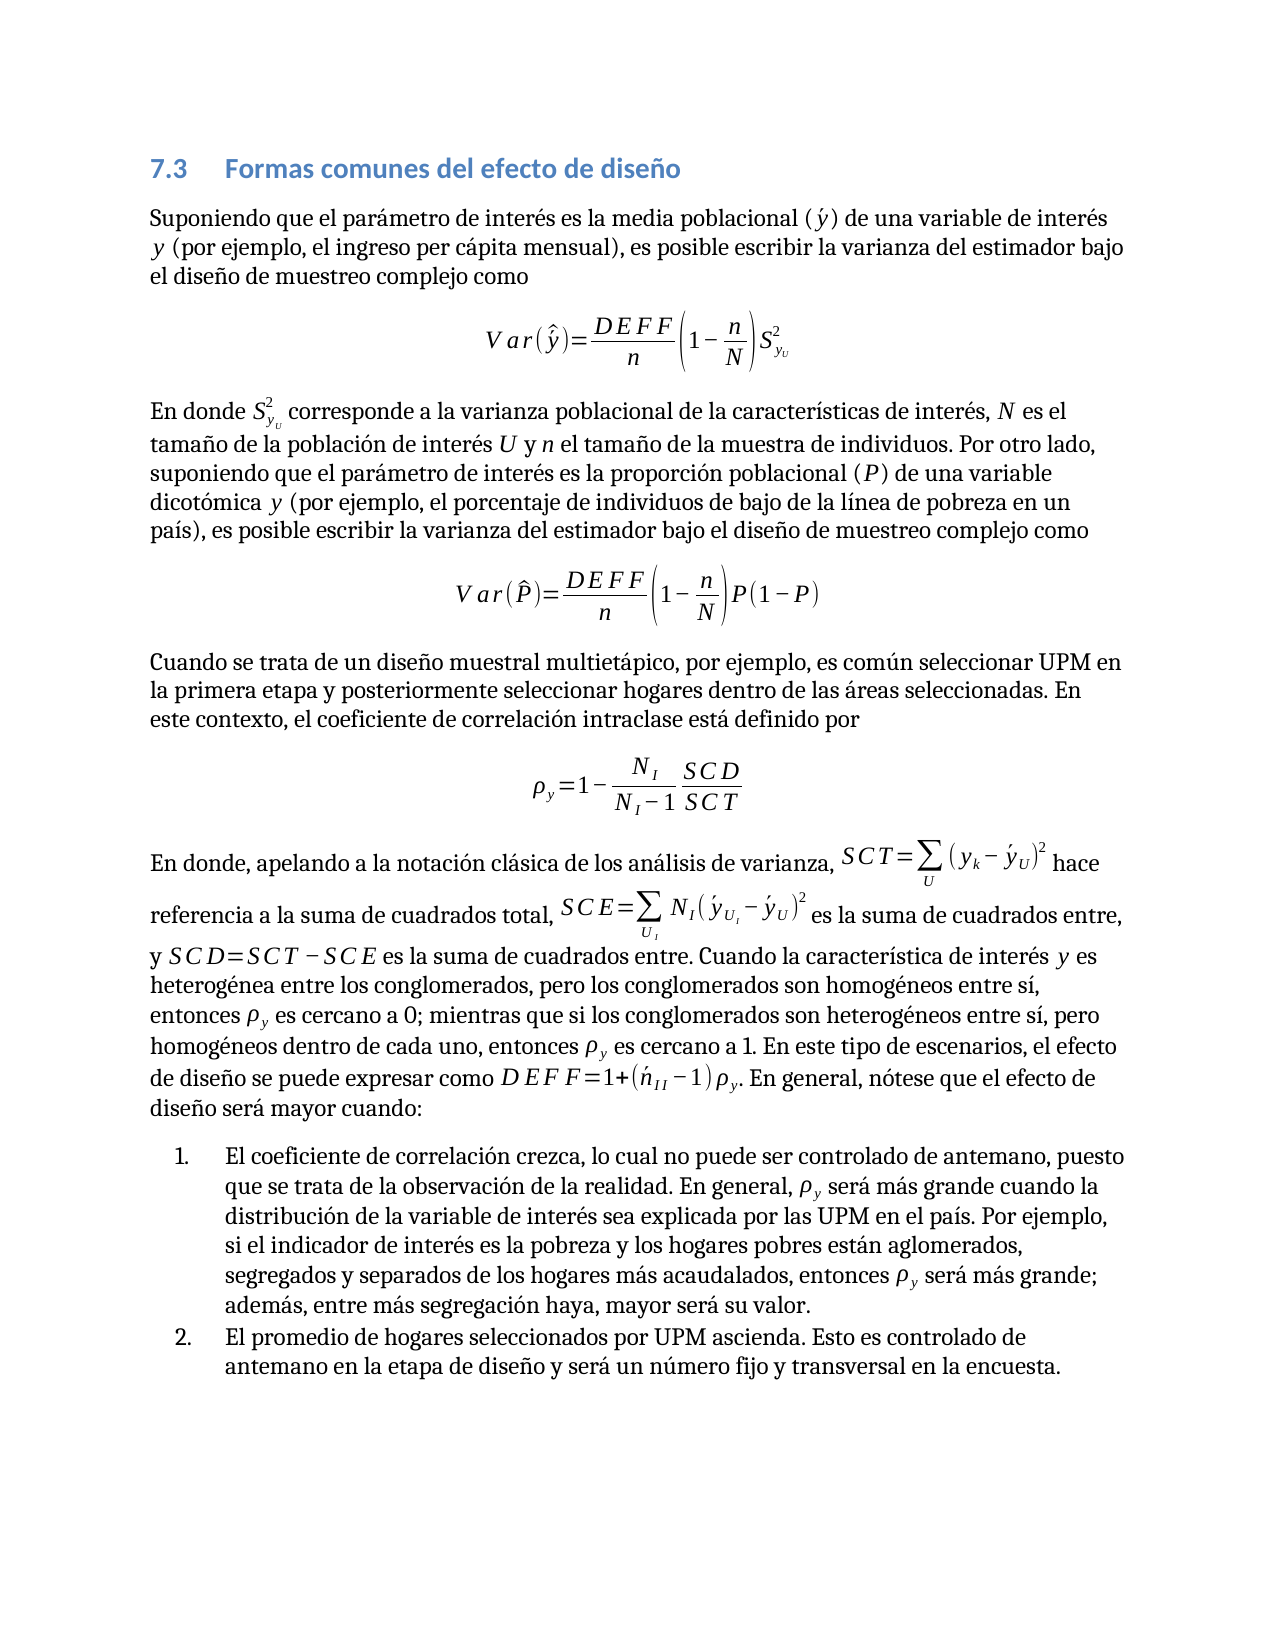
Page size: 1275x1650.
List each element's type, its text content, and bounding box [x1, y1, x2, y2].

text En donde, apelando a la notación clásica de los análisis de varianza, hace referencia a la suma de cuadrados total, es la suma de cuadrados entre, y es la suma de cuadrados entre. Cuando la característica de interés es heterogénea entre los conglomerados, pero los conglomerados son homogéneos entre sí, entonces es cercano a 0; mientras que si los conglomerados son heterogéneos entre sí, pero homogéneos dentro de cada uno, entonces es cercano a 1. En este tipo de escenarios, el efecto de diseño se puede expresar como . En general, nótese que el efecto de diseño será mayor cuando: [150, 838, 1125, 1123]
text En donde corresponde a la varianza poblacional de la características de interés, es el tamaño de la población de interés y el tamaño de la muestra de individuos. Por otro lado, suponiendo que el parámetro de interés es la proporción poblacional () de una variable dicotómica (por ejemplo, el porcentaje de individuos de bajo de la línea de pobreza en un país), es posible escribir la varianza del estimador bajo el diseño de muestreo complejo como [150, 393, 1125, 545]
text Cuando se trata de un diseño muestral multietápico, por ejemplo, es común seleccionar UPM en la primera etapa y posteriormente seleccionar hogares dentro de las áreas seleccionadas. En este contexto, el coeficiente de correlación intraclase está definido por [150, 648, 1125, 734]
list El promedio de hogares seleccionados por UPM ascienda. Esto es controlado de antemano en la etapa de diseño y será un número fijo y transversal en la encuesta. [175, 1323, 1125, 1381]
subtitle 7.3 Formas comunes del efecto de diseño [150, 150, 1125, 186]
list El coeficiente de correlación crezca, lo cual no puede ser controlado de antemano, puesto que se trata de la observación de la realidad. En general, será más grande cuando la distribución de la variable de interés sea explicada por las UPM en el país. Por ejemplo, si el indicador de interés es la pobreza y los hogares pobres están aglomerados, segregados y separados de los hogares más acaudalados, entonces será más grande; además, entre más segregación haya, mayor será su valor. [175, 1142, 1125, 1319]
text Suponiendo que el parámetro de interés es la media poblacional () de una variable de interés (por ejemplo, el ingreso per cápita mensual), es posible escribir la varianza del estimador bajo el diseño de muestreo complejo como [150, 204, 1125, 291]
